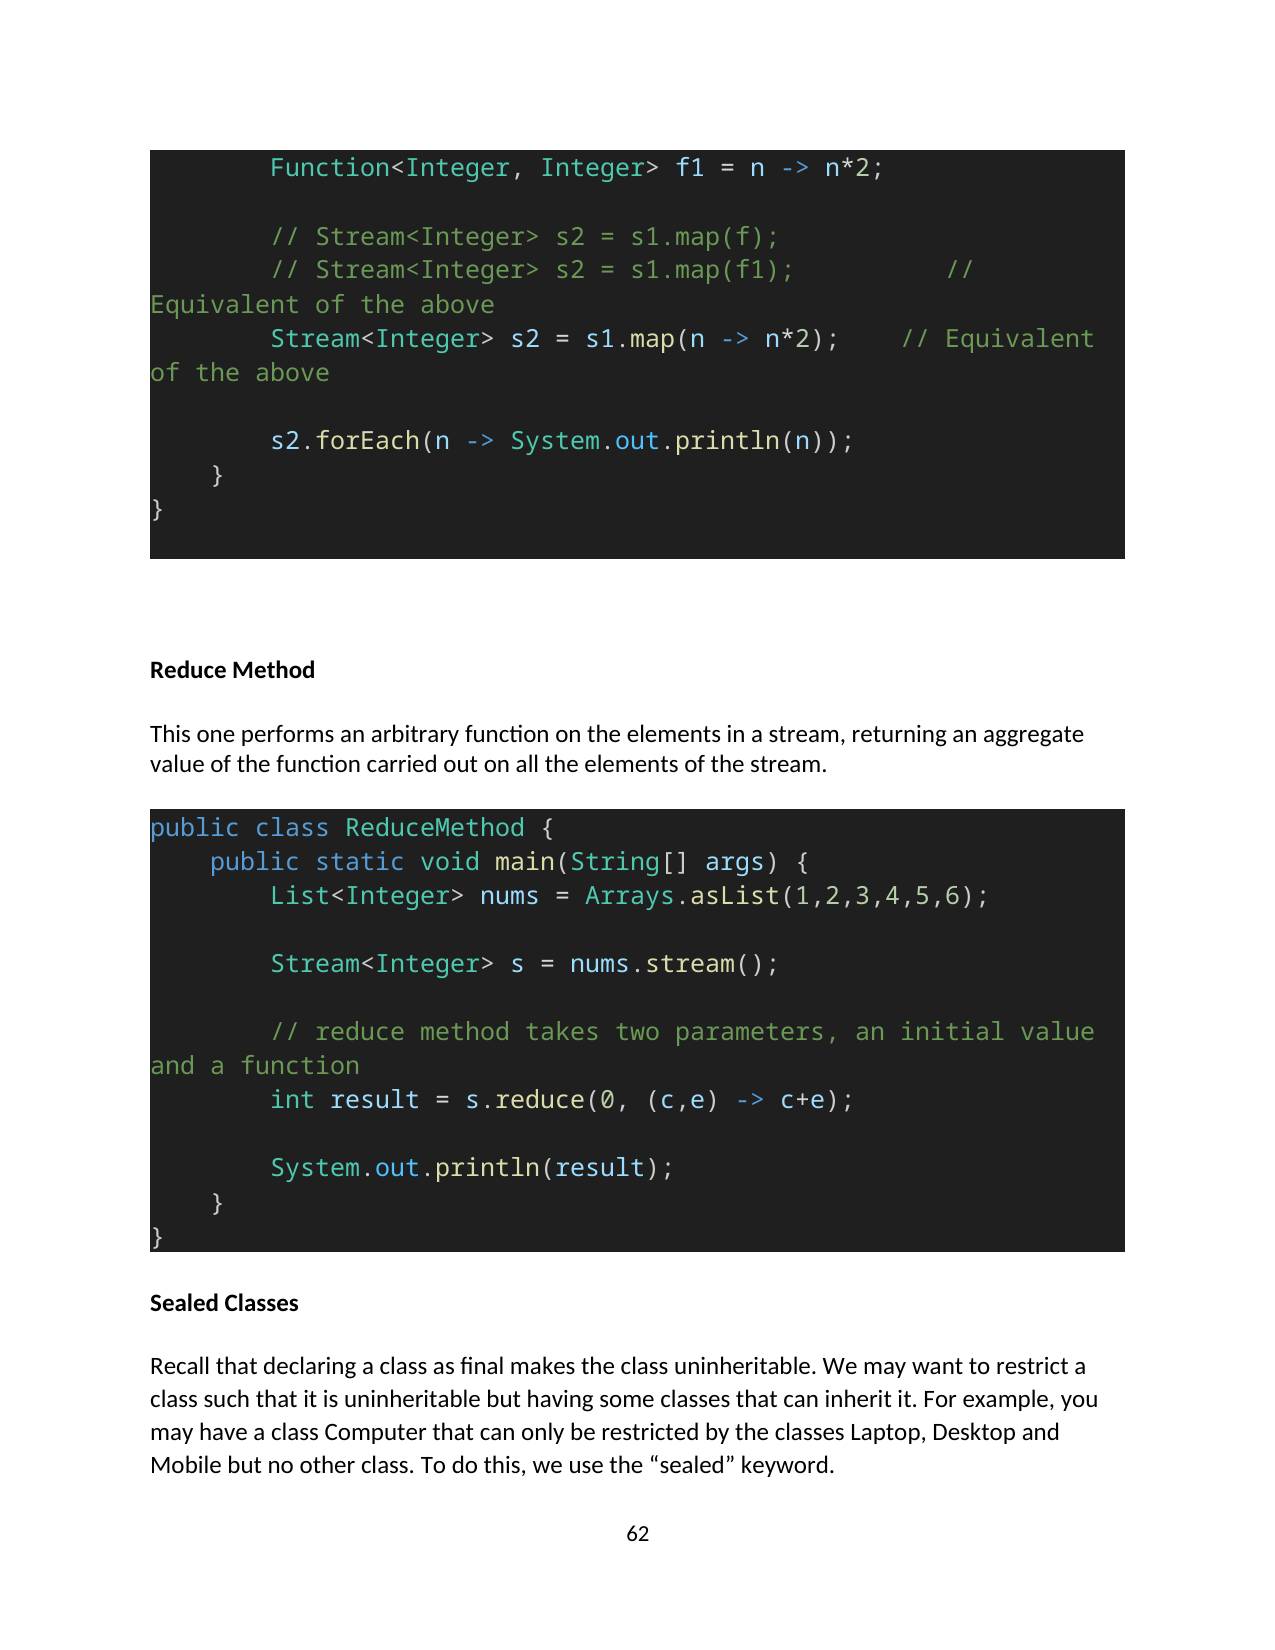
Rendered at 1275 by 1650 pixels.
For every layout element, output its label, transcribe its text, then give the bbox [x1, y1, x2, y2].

text System.out.println(result); [150, 1150, 1125, 1184]
text } [150, 457, 1125, 491]
text public class ReduceMethod { [150, 809, 1125, 843]
text int result = s.reduce(0, (c,e) -> c+e); [150, 1082, 1125, 1116]
text } [150, 491, 1125, 525]
text // Stream<Integer> s2 = s1.map(f1); // Equivalent of the above [150, 252, 1125, 320]
subtitle Sealed Classes [150, 1287, 1125, 1317]
text This one performs an arbitrary function on the elements in a stream, returning an aggregate value of the function carried out on all the elements of the stream. [150, 718, 1125, 779]
text // Stream<Integer> s2 = s1.map(f); [150, 218, 1125, 252]
text Function<Integer, Integer> f1 = n -> n*2; [150, 150, 1125, 184]
subtitle Reduce Method [150, 654, 1125, 685]
text // reduce method takes two parameters, an initial value and a function [150, 1014, 1125, 1082]
text } [150, 1218, 1125, 1252]
text Stream<Integer> s = nums.stream(); [150, 946, 1125, 980]
text Stream<Integer> s2 = s1.map(n -> n*2); // Equivalent of the above [150, 320, 1125, 388]
text List<Integer> nums = Arrays.asList(1,2,3,4,5,6); [150, 878, 1125, 912]
text s2.forEach(n -> System.out.println(n)); [150, 422, 1125, 457]
text Recall that declaring a class as final makes the class uninheritable. We may want to restrict a class such that it is uninheritable but having some classes that can inherit it. For example, you may have a class Computer that can only be restricted by the classes Laptop, Desktop and Mobile but no other class. To do this, we use the “sealed” keyword. [150, 1350, 1125, 1480]
text public static void main(String[] args) { [150, 843, 1125, 878]
text } [150, 1184, 1125, 1218]
